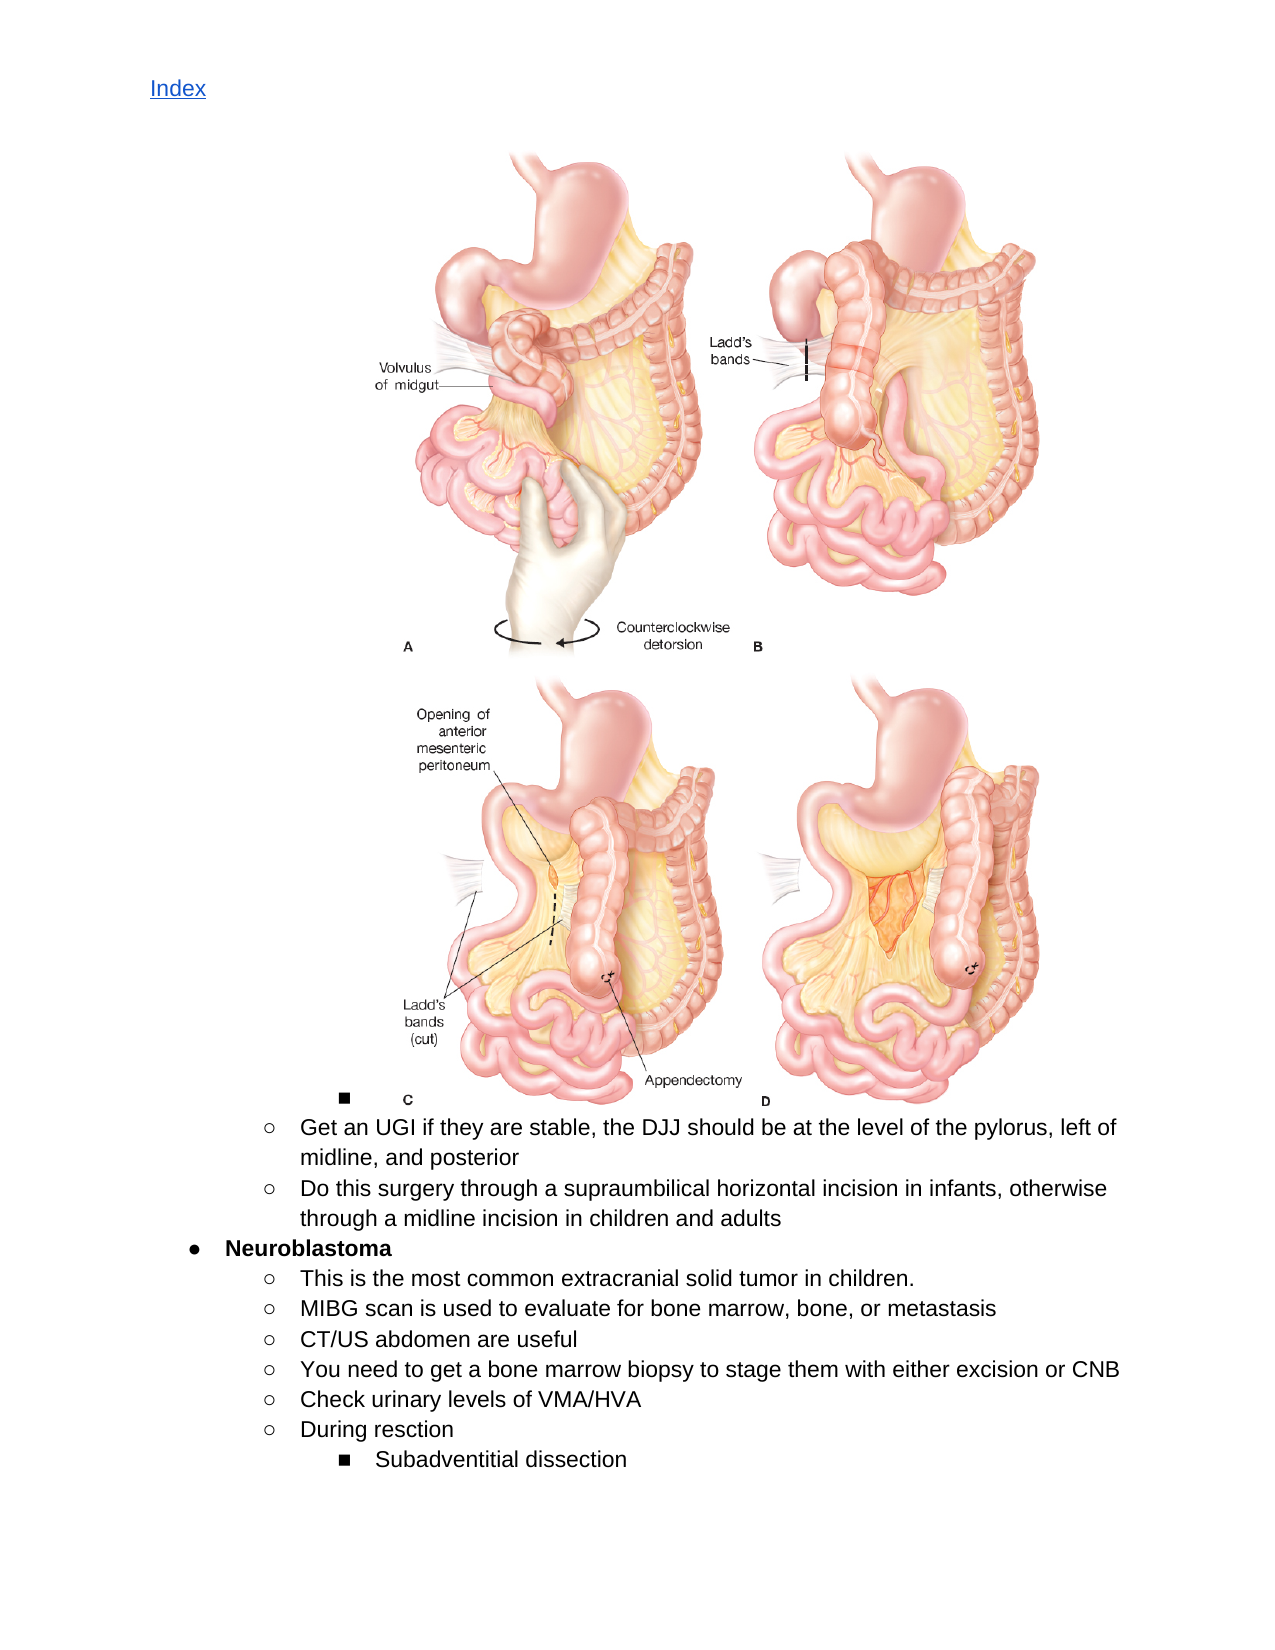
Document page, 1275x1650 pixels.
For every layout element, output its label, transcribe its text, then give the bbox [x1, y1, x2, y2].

list Get an UGI if they are stable, the DJJ should be at the level of the pylorus, left of midline, and posterior [262, 1114, 1125, 1171]
list During resction [262, 1416, 1125, 1443]
picture [375, 150, 1040, 1106]
list This is the most common extracranial solid tumor in children. [262, 1265, 1125, 1292]
list Subadventitial dissection [337, 1446, 1125, 1473]
list CT/US abdomen are useful [262, 1326, 1125, 1352]
list Neuroblastoma [187, 1235, 1125, 1261]
list You need to get a bone marrow biopsy to stage them with either excision or CNB [262, 1356, 1125, 1382]
list Check urinary levels of VMA/HVA [262, 1386, 1125, 1412]
list Do this surgery through a supraumbilical horizontal incision in infants, otherwise through a midline incision in children and adults [262, 1174, 1125, 1231]
list MIBG scan is used to evaluate for bone marrow, bone, or metastasis [262, 1295, 1125, 1322]
